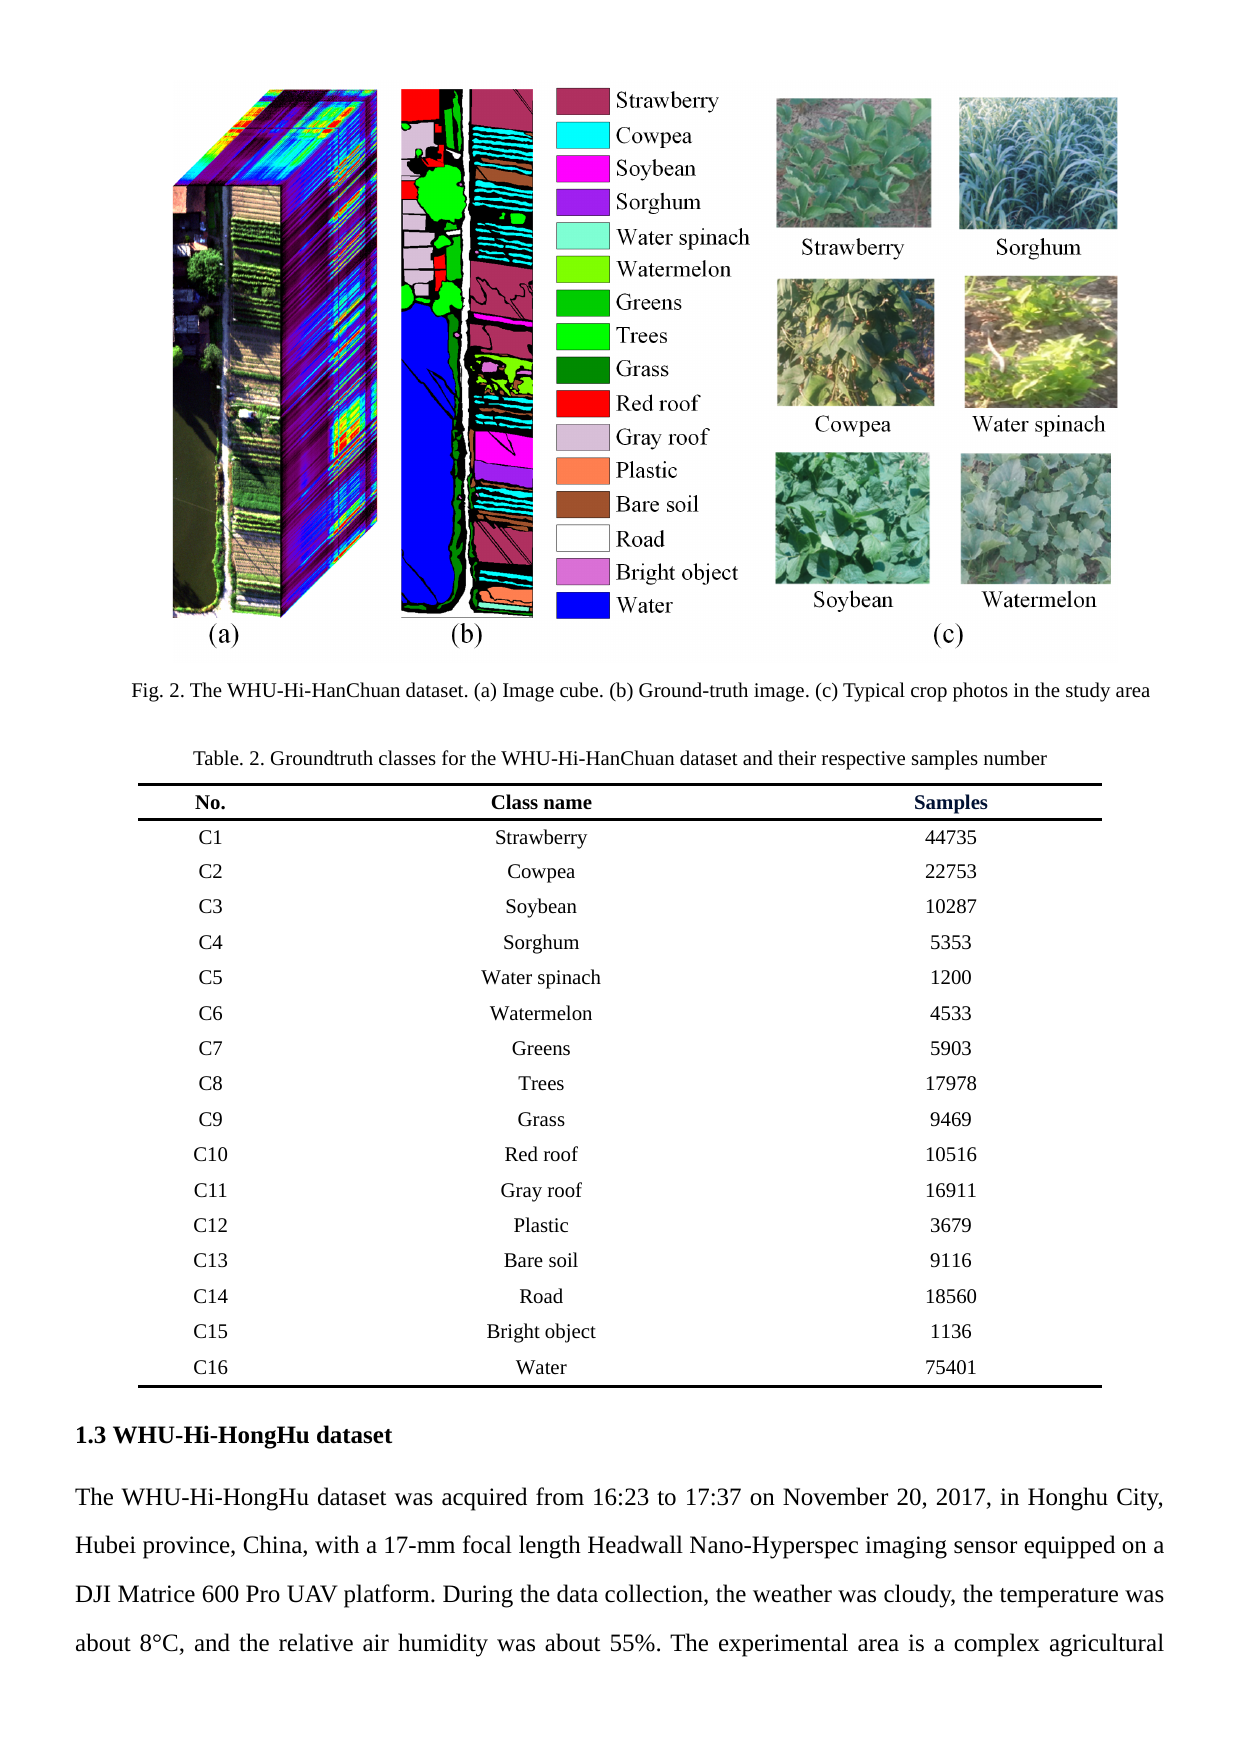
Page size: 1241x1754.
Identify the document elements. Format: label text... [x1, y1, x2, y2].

table_cell Strawberry [283, 821, 799, 853]
table_cell C15 [138, 1314, 283, 1349]
table_cell Gray roof [283, 1172, 799, 1207]
table_cell C8 [138, 1066, 283, 1101]
table_cell 9116 [800, 1243, 1102, 1278]
table_cell Red roof [283, 1137, 799, 1172]
table_cell 1136 [800, 1314, 1102, 1349]
table_cell C7 [138, 1030, 283, 1066]
table_cell Bare soil [283, 1243, 799, 1278]
table_cell 3679 [800, 1208, 1102, 1243]
table_cell Water spinach [283, 960, 799, 995]
table_cell Bright object [283, 1314, 799, 1349]
table_cell 75401 [800, 1349, 1102, 1384]
table_cell C2 [138, 853, 283, 889]
table_cell C13 [138, 1243, 283, 1278]
table_cell 44735 [800, 821, 1102, 853]
table_cell Water [283, 1349, 799, 1384]
table_cell C1 [138, 821, 283, 853]
table_header Class name [283, 786, 799, 818]
table_cell Trees [283, 1066, 799, 1101]
picture [172, 80, 1118, 663]
text Fig. 2. The WHU-Hi-HanChuan dataset. (a) Image cube. (b) Ground-truth image. (c) Typical crop photos in the study area [75, 678, 1165, 702]
table_cell C4 [138, 924, 283, 959]
text Table. 2. Groundtruth classes for the WHU-Hi-HanChuan dataset and their respective samples number [75, 746, 1165, 770]
table_cell Soybean [283, 889, 799, 924]
table_cell Watermelon [283, 995, 799, 1030]
table_cell C6 [138, 995, 283, 1030]
table_cell Greens [283, 1030, 799, 1066]
table_cell Plastic [283, 1208, 799, 1243]
table_cell C3 [138, 889, 283, 924]
table_cell 10287 [800, 889, 1102, 924]
table_cell 4533 [800, 995, 1102, 1030]
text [75, 1480, 1165, 1659]
table_cell 17978 [800, 1066, 1102, 1101]
table_cell 5903 [800, 1030, 1102, 1066]
table_cell Sorghum [283, 924, 799, 959]
table_cell 16911 [800, 1172, 1102, 1207]
table_cell 5353 [800, 924, 1102, 959]
table_cell C16 [138, 1349, 283, 1384]
list WHU-Hi-HongHu dataset [75, 1420, 1165, 1449]
table_cell C14 [138, 1278, 283, 1314]
table_cell C11 [138, 1172, 283, 1207]
table_cell Road [283, 1278, 799, 1314]
table_cell Grass [283, 1101, 799, 1137]
table_header Samples [800, 786, 1102, 818]
table_cell Cowpea [283, 853, 799, 889]
table_cell C9 [138, 1101, 283, 1137]
table_cell 9469 [800, 1101, 1102, 1137]
table_header No. [138, 786, 283, 818]
table_cell C5 [138, 960, 283, 995]
table_cell 1200 [800, 960, 1102, 995]
table_cell 18560 [800, 1278, 1102, 1314]
table_cell 22753 [800, 853, 1102, 889]
table_cell C10 [138, 1137, 283, 1172]
table_cell C12 [138, 1208, 283, 1243]
table_cell 10516 [800, 1137, 1102, 1172]
